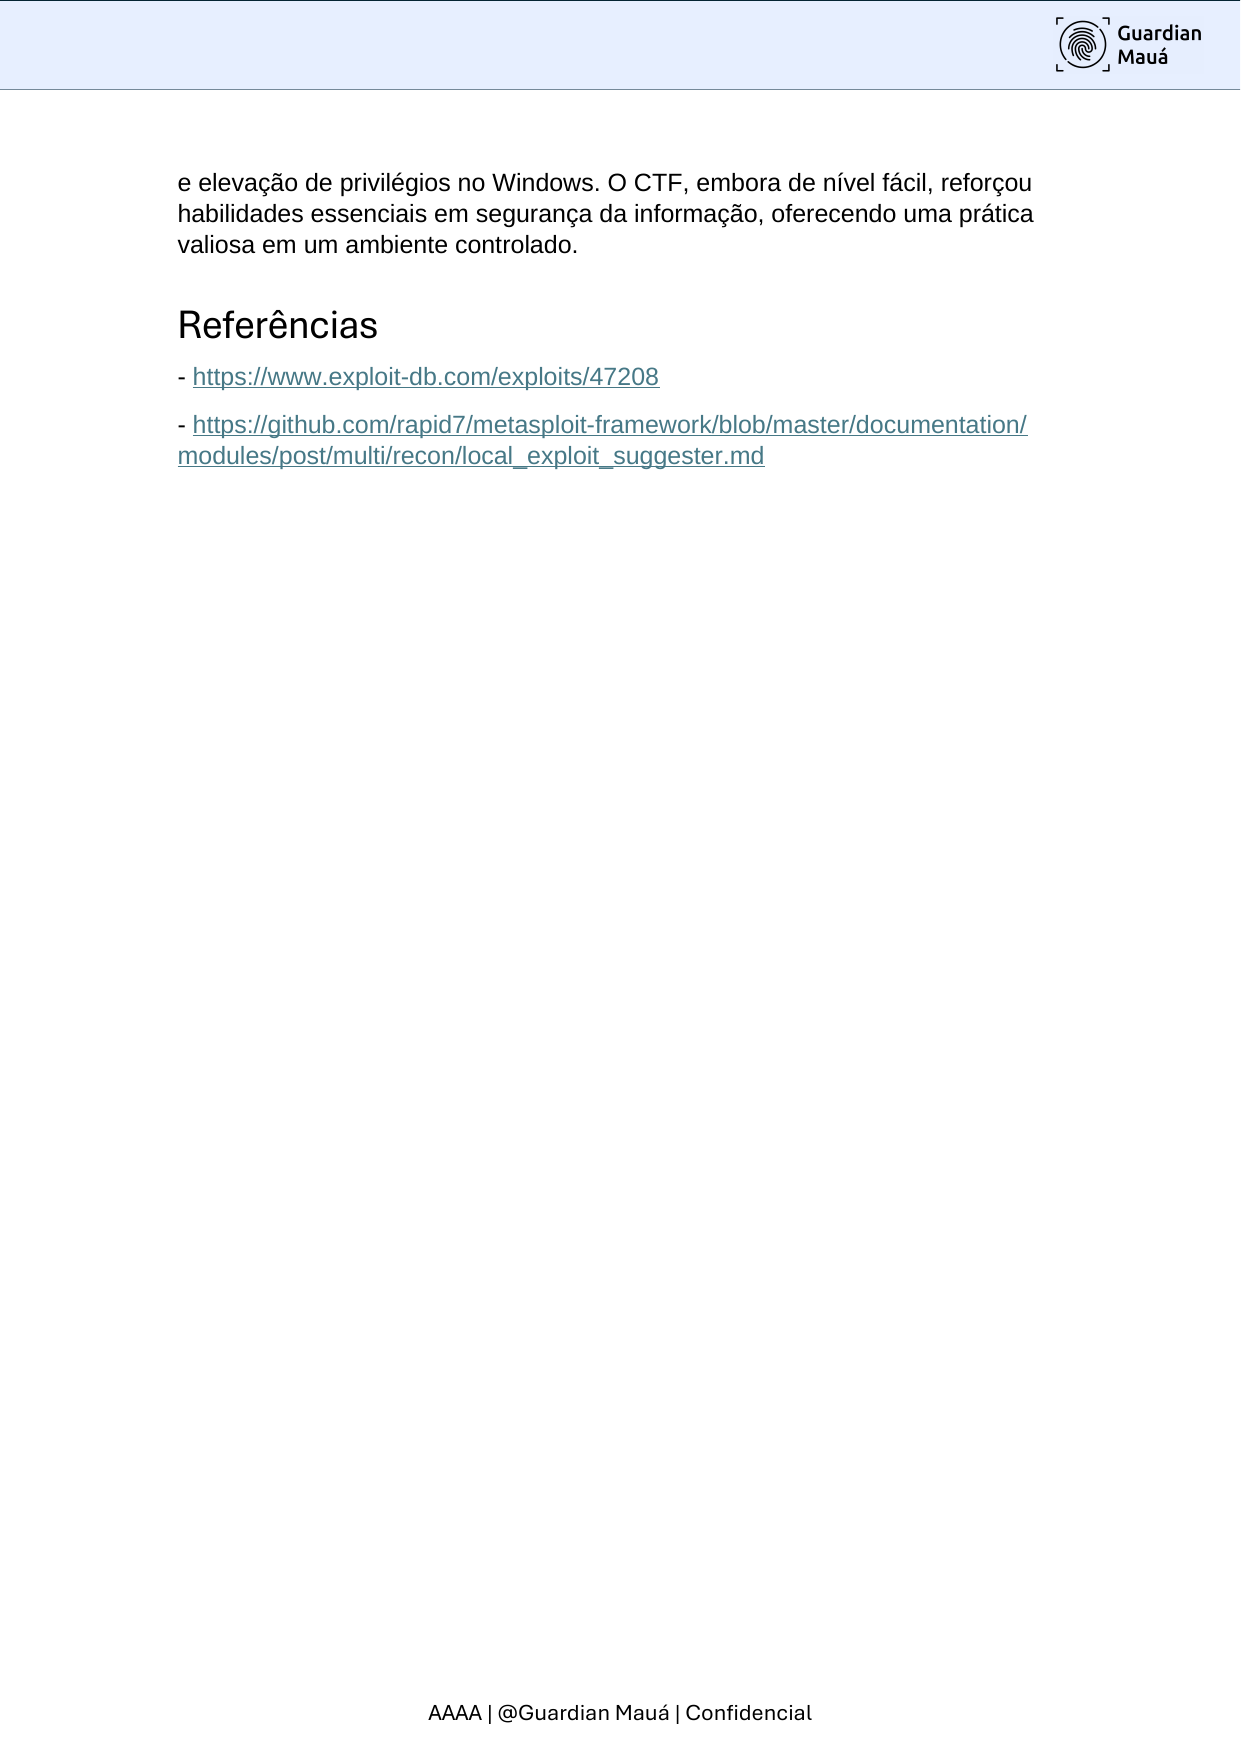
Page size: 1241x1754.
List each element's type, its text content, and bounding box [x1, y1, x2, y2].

text - https://github.com/rapid7/metasploit-framework/blob/master/documentation/modules/post/multi/recon/local_exploit_suggester.md [177, 410, 1063, 469]
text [177, 168, 1063, 259]
text - https://www.exploit-db.com/exploits/47208 [177, 362, 1063, 391]
subtitle Referências [177, 299, 1063, 350]
picture [0, 2, 1241, 90]
